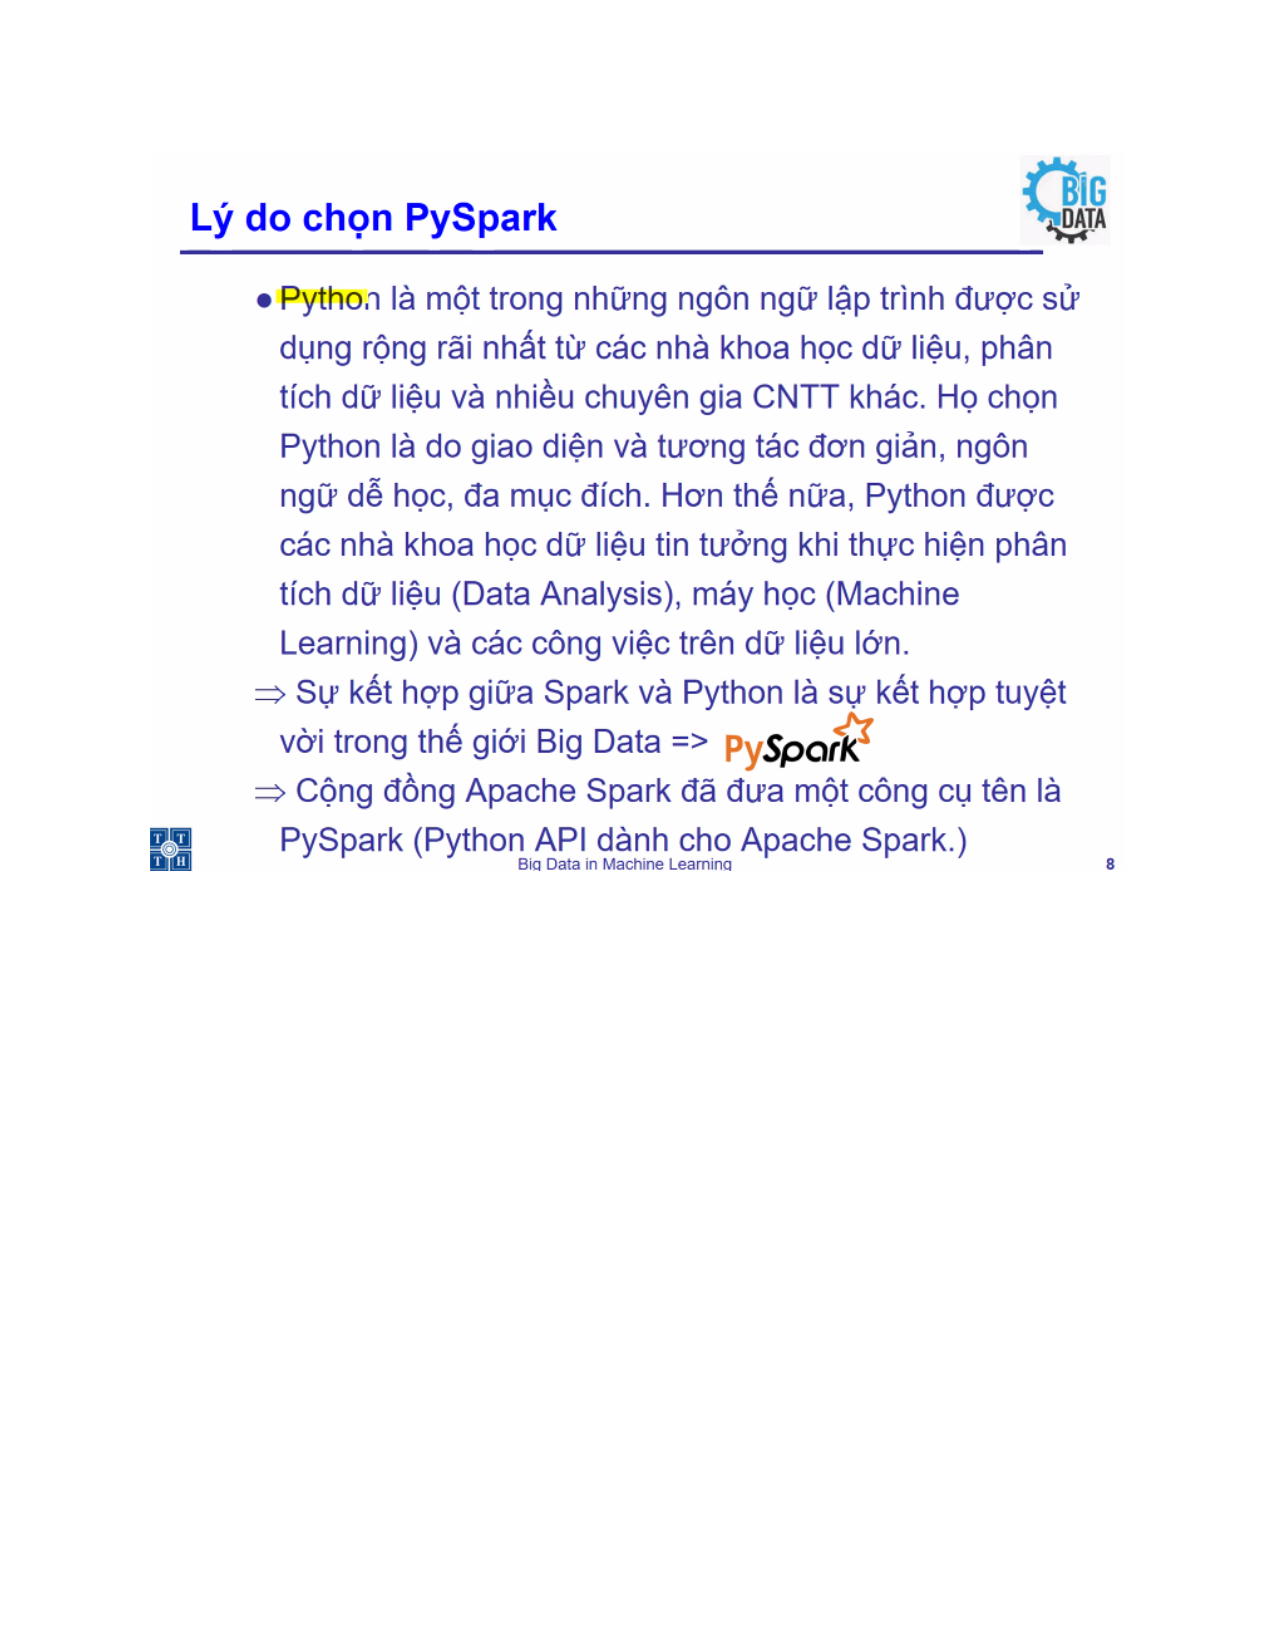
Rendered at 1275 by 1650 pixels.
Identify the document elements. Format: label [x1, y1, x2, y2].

picture [150, 150, 1125, 871]
